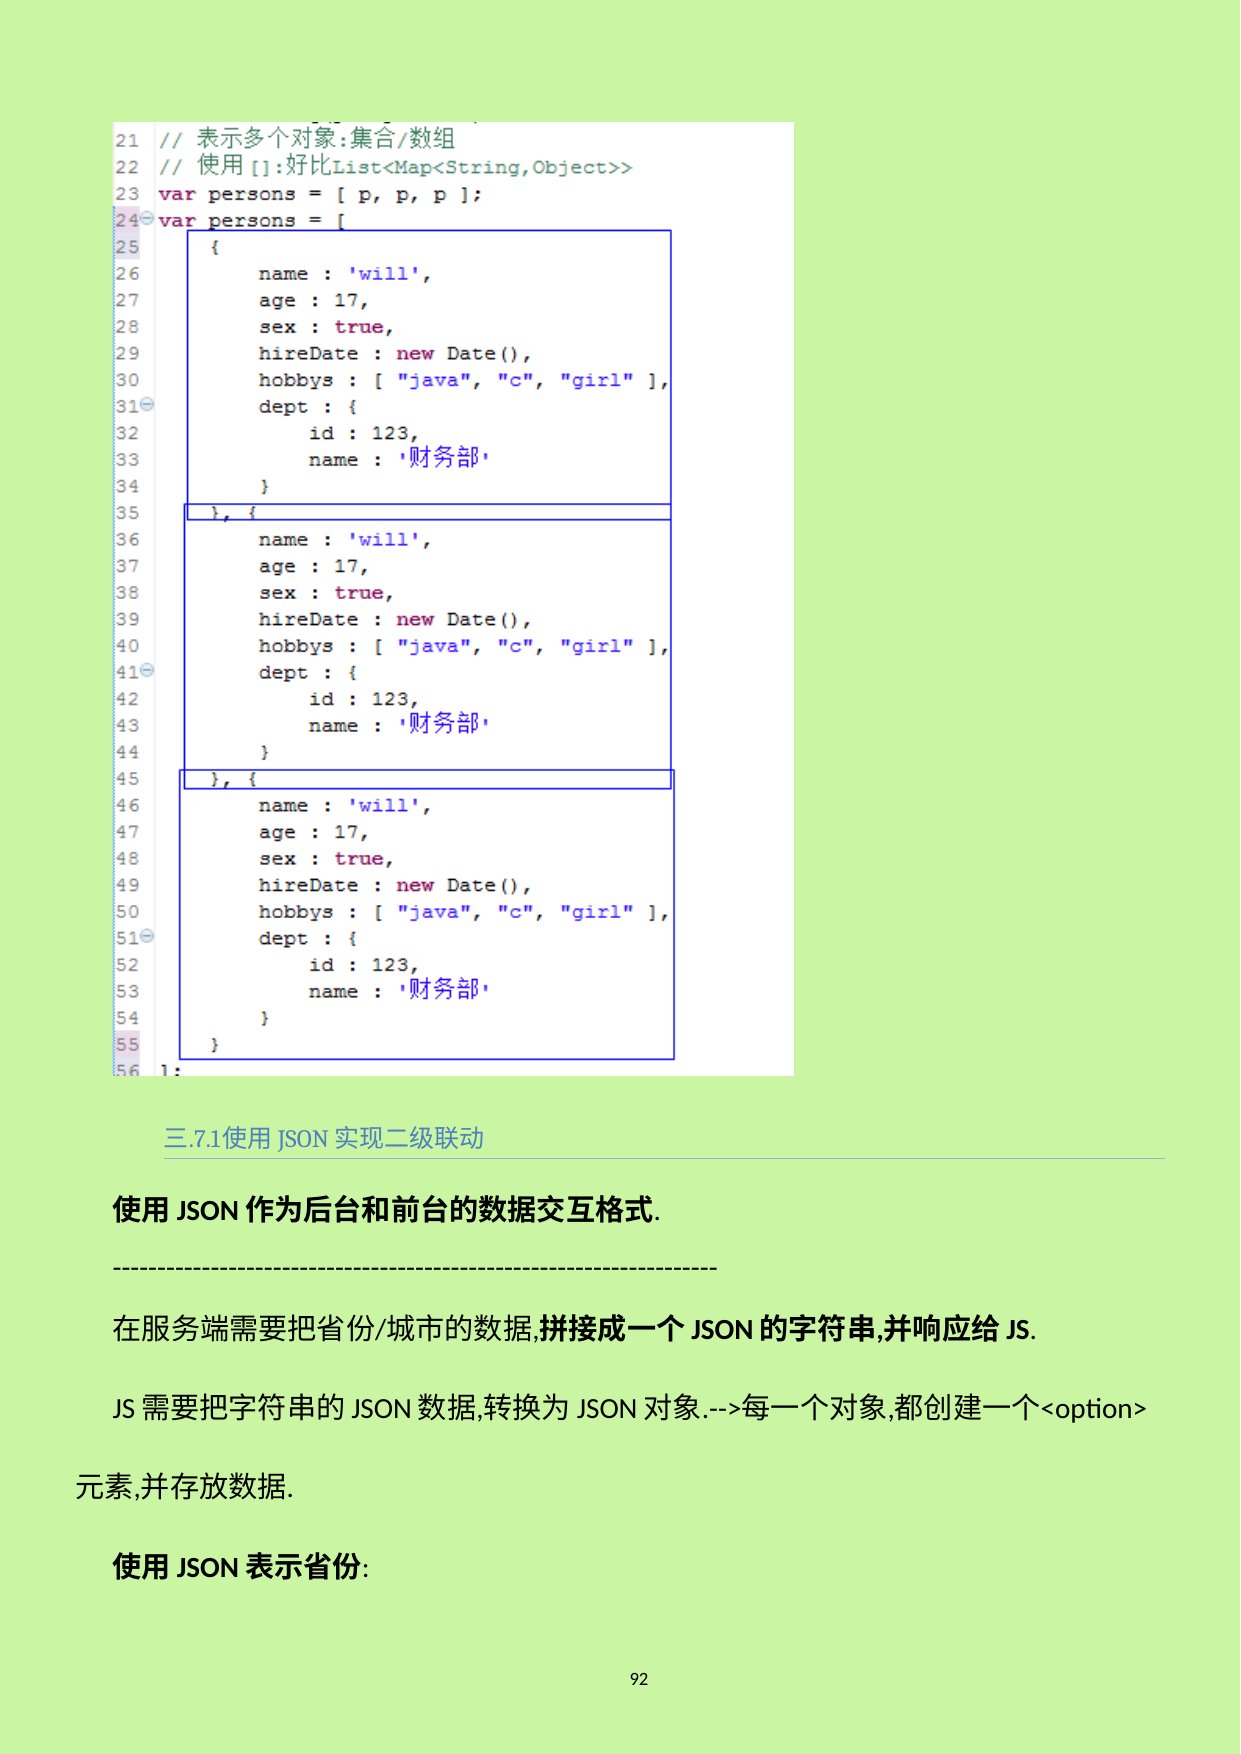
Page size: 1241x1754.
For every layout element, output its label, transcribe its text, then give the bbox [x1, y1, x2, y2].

text 在服务端需要把省份/城市的数据,拼接成一个JSON的字符串,并响应给JS. [75, 1287, 1165, 1366]
text 使用JSON作为后台和前台的数据交互格式. [75, 1168, 1165, 1247]
picture [112, 122, 794, 1076]
text -------------------------------------------------------------------- [75, 1247, 1165, 1287]
subtitle 使用JSON实现二级联动 [164, 1116, 1165, 1158]
text JS需要把字符串的JSON数据,转换为JSON对象.-->每一个对象,都创建一个<option>元素,并存放数据. [75, 1366, 1165, 1525]
text 使用JSON表示省份: [75, 1525, 1165, 1604]
